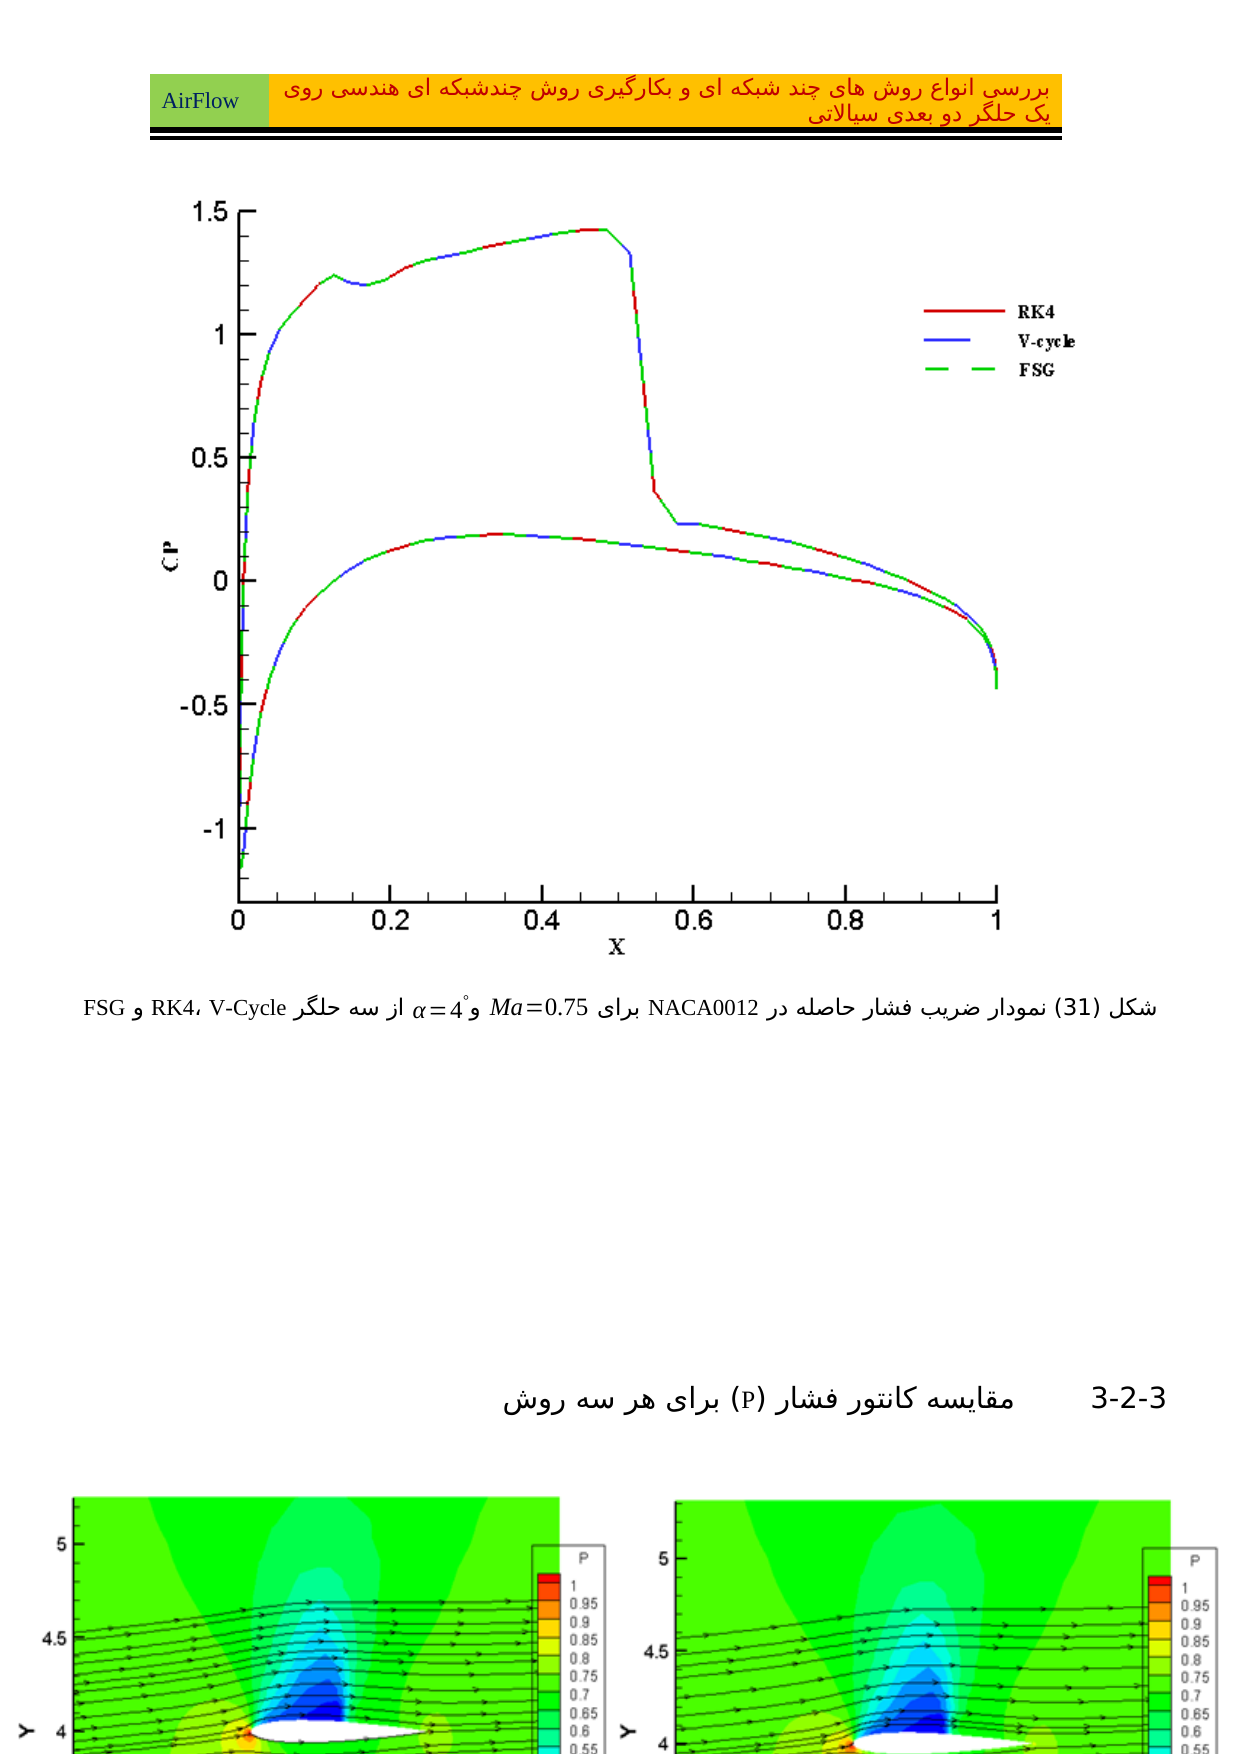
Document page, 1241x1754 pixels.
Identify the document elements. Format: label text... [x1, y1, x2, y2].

list مقایسه کانتور فشار (P) برای هر سه روش [150, 1381, 1090, 1415]
picture [16, 1489, 1223, 1754]
picture [150, 188, 1090, 975]
